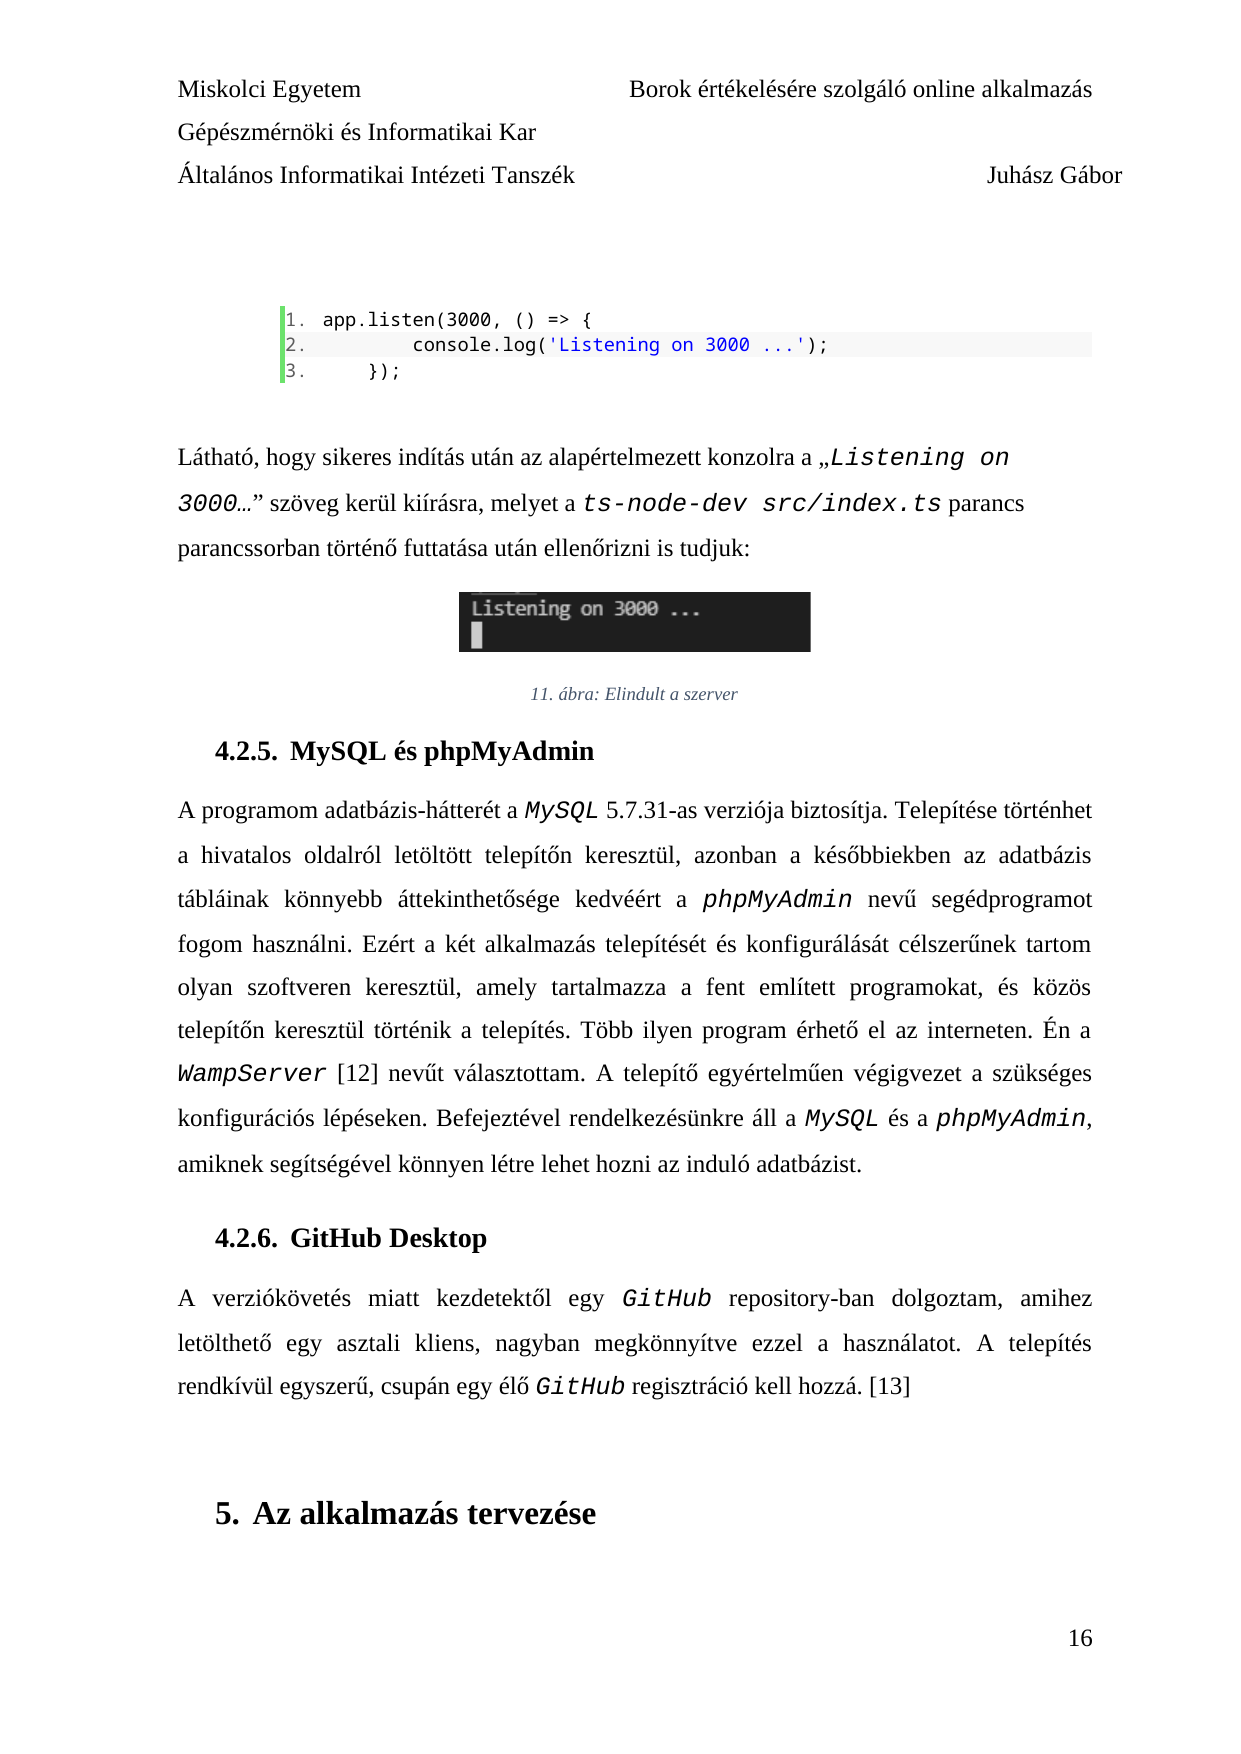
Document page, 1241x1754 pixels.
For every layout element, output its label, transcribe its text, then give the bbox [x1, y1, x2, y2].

picture [459, 592, 811, 652]
text A programom adatbázis-hátterét a MySQL 5.7.31-as verziója biztosítja. Telepítése történhet a hivatalos oldalról letöltött telepítőn keresztül, azonban a későbbiekben az adatbázis tábláinak könnyebb áttekinthetősége kedvéért a phpMyAdmin nevű segédprogramot fogom használni. Ezért a két alkalmazás telepítését és konfigurálását célszerűnek tartom olyan szoftveren keresztül, amely tartalmazza a fent említett programokat, és közös telepítőn keresztül történik a telepítés. Több ilyen program érhető el az interneten. Én a WampServer [12] nevűt választottam. A telepítő egyértelműen végigvezet a szükséges konfigurációs lépéseken. Befejeztével rendelkezésünkre áll a MySQL és a phpMyAdmin, amiknek segítségével könnyen létre lehet hozni az induló adatbázist. [177, 795, 1092, 1177]
text 11. ábra: Elindult a szerver [177, 683, 1092, 705]
subtitle Az alkalmazás tervezése [215, 1494, 1092, 1532]
subtitle GitHub Desktop [215, 1221, 1092, 1253]
text Látható, hogy sikeres indítás után az alapértelmezett konzolra a „Listening on 3000…” szöveg kerül kiírásra, melyet a ts-node-dev src/index.ts parancs parancssorban történő futtatása után ellenőrizni is tudjuk: [177, 442, 1092, 562]
text A verziókövetés miatt kezdetektől egy GitHub repository-ban dolgoztam, amihez letölthető egy asztali kliens, nagyban megkönnyítve ezzel a használatot. A telepítés rendkívül egyszerű, csupán egy élő GitHub regisztráció kell hozzá. [13] [177, 1283, 1092, 1402]
subtitle MySQL és phpMyAdmin [215, 734, 1092, 766]
list app.listen(3000, () => { [285, 306, 1092, 332]
list }); [285, 357, 1092, 383]
list console.log('Listening on 3000 ...'); [285, 332, 1092, 357]
